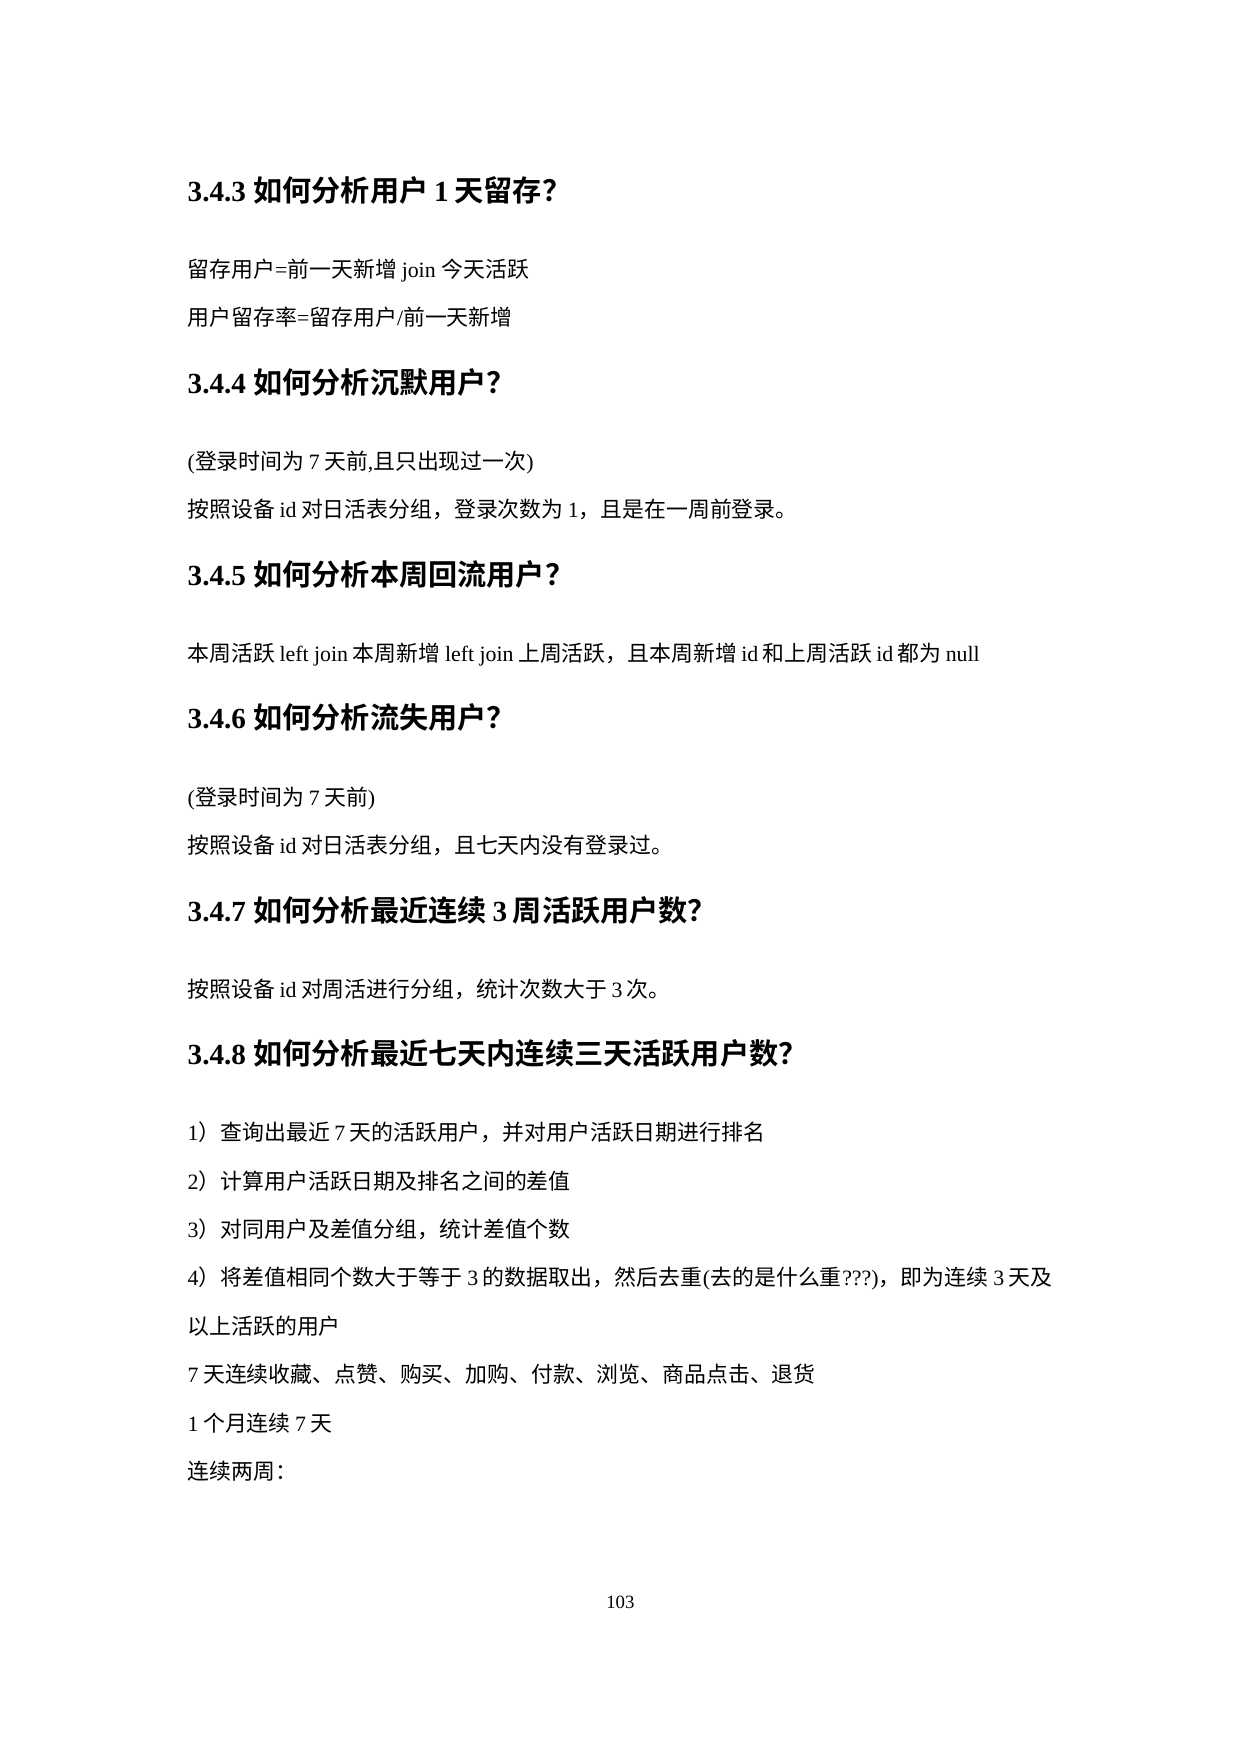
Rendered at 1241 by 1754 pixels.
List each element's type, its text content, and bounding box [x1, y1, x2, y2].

subtitle 3.4.6 如何分析流失用户？ [187, 684, 1053, 749]
text 1）查询出最近7天的活跃用户，并对用户活跃日期进行排名 [187, 1115, 1053, 1147]
text 按照设备id对日活表分组，登录次数为1，且是在一周前登录。 [187, 492, 1053, 524]
text 本周活跃left join本周新增 left join上周活跃，且本周新增id和上周活跃id都为null [187, 635, 1053, 668]
subtitle 3.4.7 如何分析最近连续3周活跃用户数？ [187, 876, 1053, 941]
text 连续两周： [187, 1454, 1053, 1486]
text 2）计算用户活跃日期及排名之间的差值 [187, 1163, 1053, 1196]
subtitle 3.4.5 如何分析本周回流用户？ [187, 540, 1053, 605]
text 用户留存率=留存用户/前一天新增 [187, 299, 1053, 332]
subtitle 3.4.4 如何分析沉默用户？ [187, 348, 1053, 413]
text 4）将差值相同个数大于等于3的数据取出，然后去重(去的是什么重???)，即为连续3天及以上活跃的用户 [187, 1260, 1053, 1341]
subtitle 3.4.8 如何分析最近七天内连续三天活跃用户数？ [187, 1019, 1053, 1084]
text 按照设备id对周活进行分组，统计次数大于3次。 [187, 971, 1053, 1004]
text 留存用户=前一天新增 join 今天活跃 [187, 251, 1053, 284]
subtitle 3.4.3 如何分析用户1天留存？ [187, 156, 1053, 221]
text 3）对同用户及差值分组，统计差值个数 [187, 1212, 1053, 1244]
text 1个月连续7天 [187, 1405, 1053, 1438]
text (登录时间为7天前) [187, 779, 1053, 812]
text 7天连续收藏、点赞、购买、加购、付款、浏览、商品点击、退货 [187, 1357, 1053, 1389]
text 按照设备id对日活表分组，且七天内没有登录过。 [187, 827, 1053, 860]
text (登录时间为7天前,且只出现过一次) [187, 443, 1053, 476]
